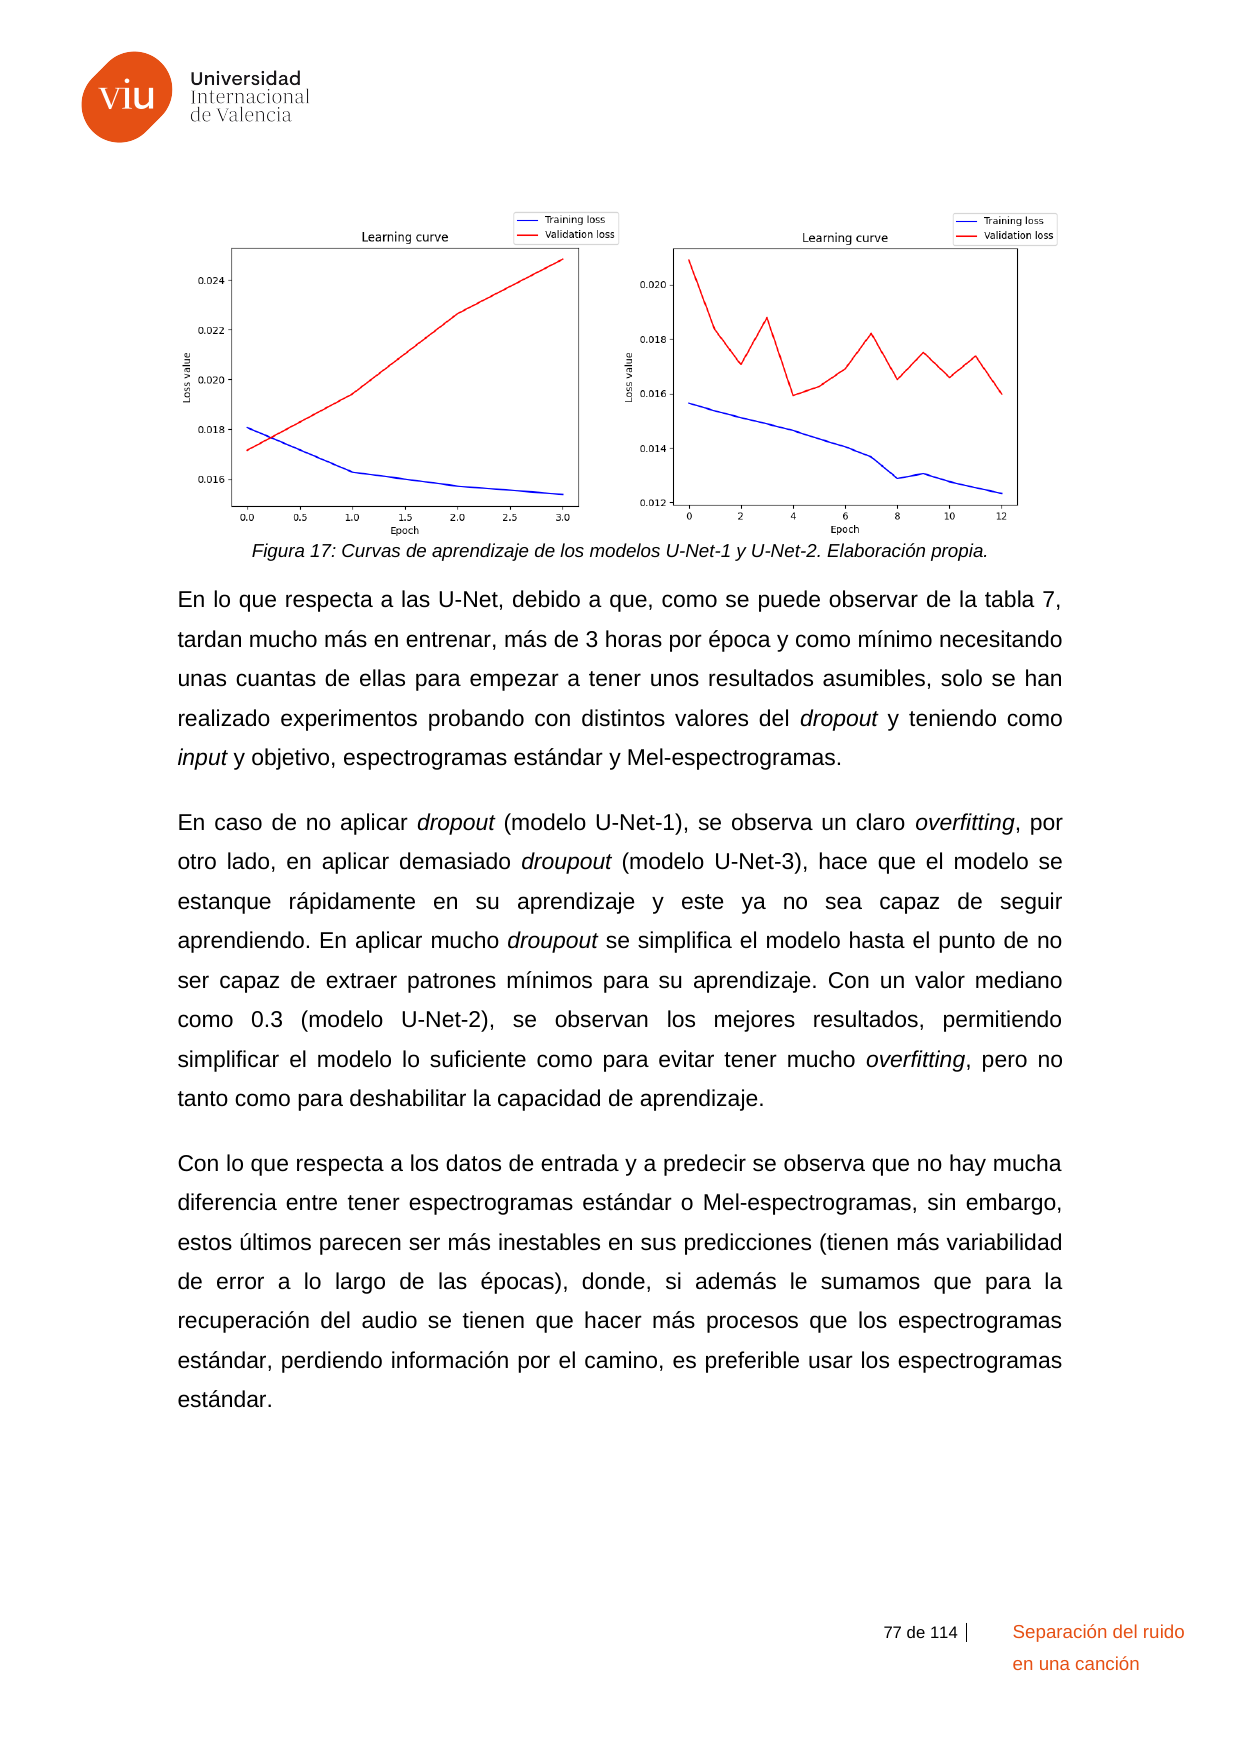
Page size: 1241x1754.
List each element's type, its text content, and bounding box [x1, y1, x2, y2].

text En caso de no aplicar dropout (modelo U-Net-1), se observa un claro overfitting, por otro lado, en aplicar demasiado droupout (modelo U-Net-3), hace que el modelo se estanque rápidamente en su aprendizaje y este ya no sea capaz de seguir aprendiendo. En aplicar mucho droupout se simplifica el modelo hasta el punto de no ser capaz de extraer patrones mínimos para su aprendizaje. Con un valor mediano como 0.3 (modelo U-Net-2), se observan los mejores resultados, permitiendo simplificar el modelo lo suficiente como para evitar tener mucho overfitting, pero no tanto como para deshabilitar la capacidad de aprendizaje. [177, 809, 1063, 1111]
text Figura 17: Curvas de aprendizaje de los modelos U-Net-1 y U-Net-2. Elaboración propia. [177, 540, 1063, 561]
text Con lo que respecta a los datos de entrada y a predecir se observa que no hay mucha diferencia entre tener espectrogramas estándar o Mel-espectrogramas, sin embargo, estos últimos parecen ser más inestables en sus predicciones (tienen más variabilidad de error a lo largo de las épocas), donde, si además le sumamos que para la recuperación del audio se tienen que hacer más procesos que los espectrogramas estándar, perdiendo información por el camino, es preferible usar los espectrogramas estándar. [177, 1149, 1063, 1413]
text En lo que respecta a las U-Net, debido a que, como se puede observar de la tabla 7, tardan mucho más en entrenar, más de 3 horas por época y como mínimo necesitando unas cuantas de ellas para empezar a tener unos resultados asumibles, solo se han realizado experimentos probando con distintos valores del dropout y teniendo como input y objetivo, espectrogramas estándar y Mel-espectrogramas. [177, 586, 1063, 771]
picture [180, 206, 1060, 540]
picture [60, 29, 330, 165]
